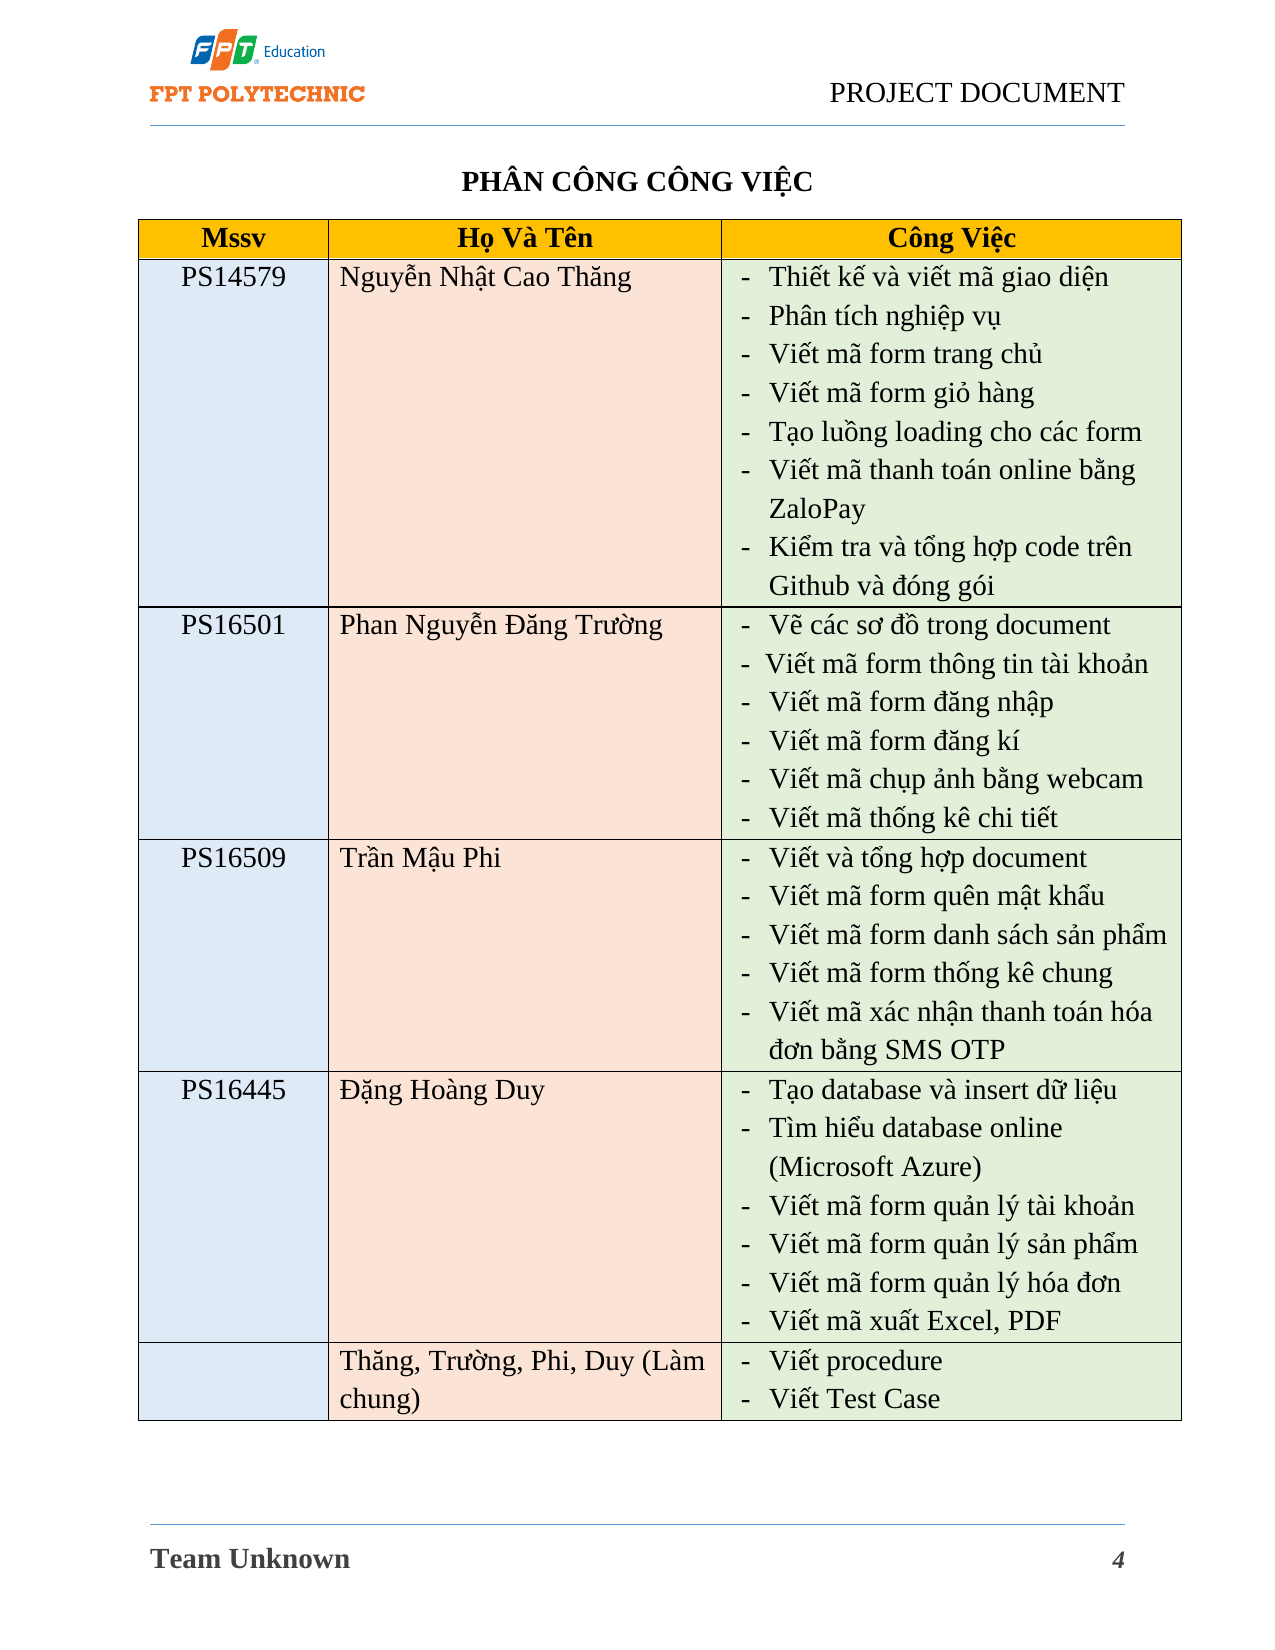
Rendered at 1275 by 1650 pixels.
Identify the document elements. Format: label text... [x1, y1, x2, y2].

text PHÂN CÔNG CÔNG VIỆC [150, 164, 1125, 197]
table_header Công Việc [722, 220, 1181, 258]
picture [150, 29, 365, 102]
table_cell Viết và tổng hợp document Viết mã form quên mật khẩu Viết mã form danh sách sản phẩm Viết mã form thống kê chung Viết mã xác nhận thanh toán hóa đơn bằng SMS OTP [722, 840, 1181, 1071]
table_cell PS16445 [139, 1072, 328, 1342]
table_cell PS14579 [139, 260, 328, 606]
table_cell Viết procedure Viết Test Case [722, 1343, 1181, 1420]
table_cell Phan Nguyễn Đăng Trường [329, 608, 721, 839]
table_cell PS16501 [139, 608, 328, 839]
table_cell Thăng, Trường, Phi, Duy (Làm chung) [329, 1343, 721, 1420]
table_cell [139, 1343, 328, 1420]
table_header Mssv [139, 220, 328, 258]
table_cell Tạo database và insert dữ liệu Tìm hiểu database online (Microsoft Azure) Viết mã form quản lý tài khoản Viết mã form quản lý sản phẩm Viết mã form quản lý hóa đơn Viết mã xuất Excel, PDF [722, 1072, 1181, 1342]
table_cell Vẽ các sơ đồ trong document - Viết mã form thông tin tài khoản Viết mã form đăng nhập Viết mã form đăng kí Viết mã chụp ảnh bằng webcam Viết mã thống kê chi tiết [722, 608, 1181, 839]
table_cell Thiết kế và viết mã giao diện Phân tích nghiệp vụ Viết mã form trang chủ Viết mã form giỏ hàng Tạo luồng loading cho các form Viết mã thanh toán online bằng ZaloPay Kiểm tra và tổng hợp code trên Github và đóng gói [722, 260, 1181, 606]
table_cell Nguyễn Nhật Cao Thăng [329, 260, 721, 606]
table_cell PS16509 [139, 840, 328, 1071]
table_cell Trần Mậu Phi [329, 840, 721, 1071]
table_cell Đặng Hoàng Duy [329, 1072, 721, 1342]
table_header Họ Và Tên [329, 220, 721, 258]
